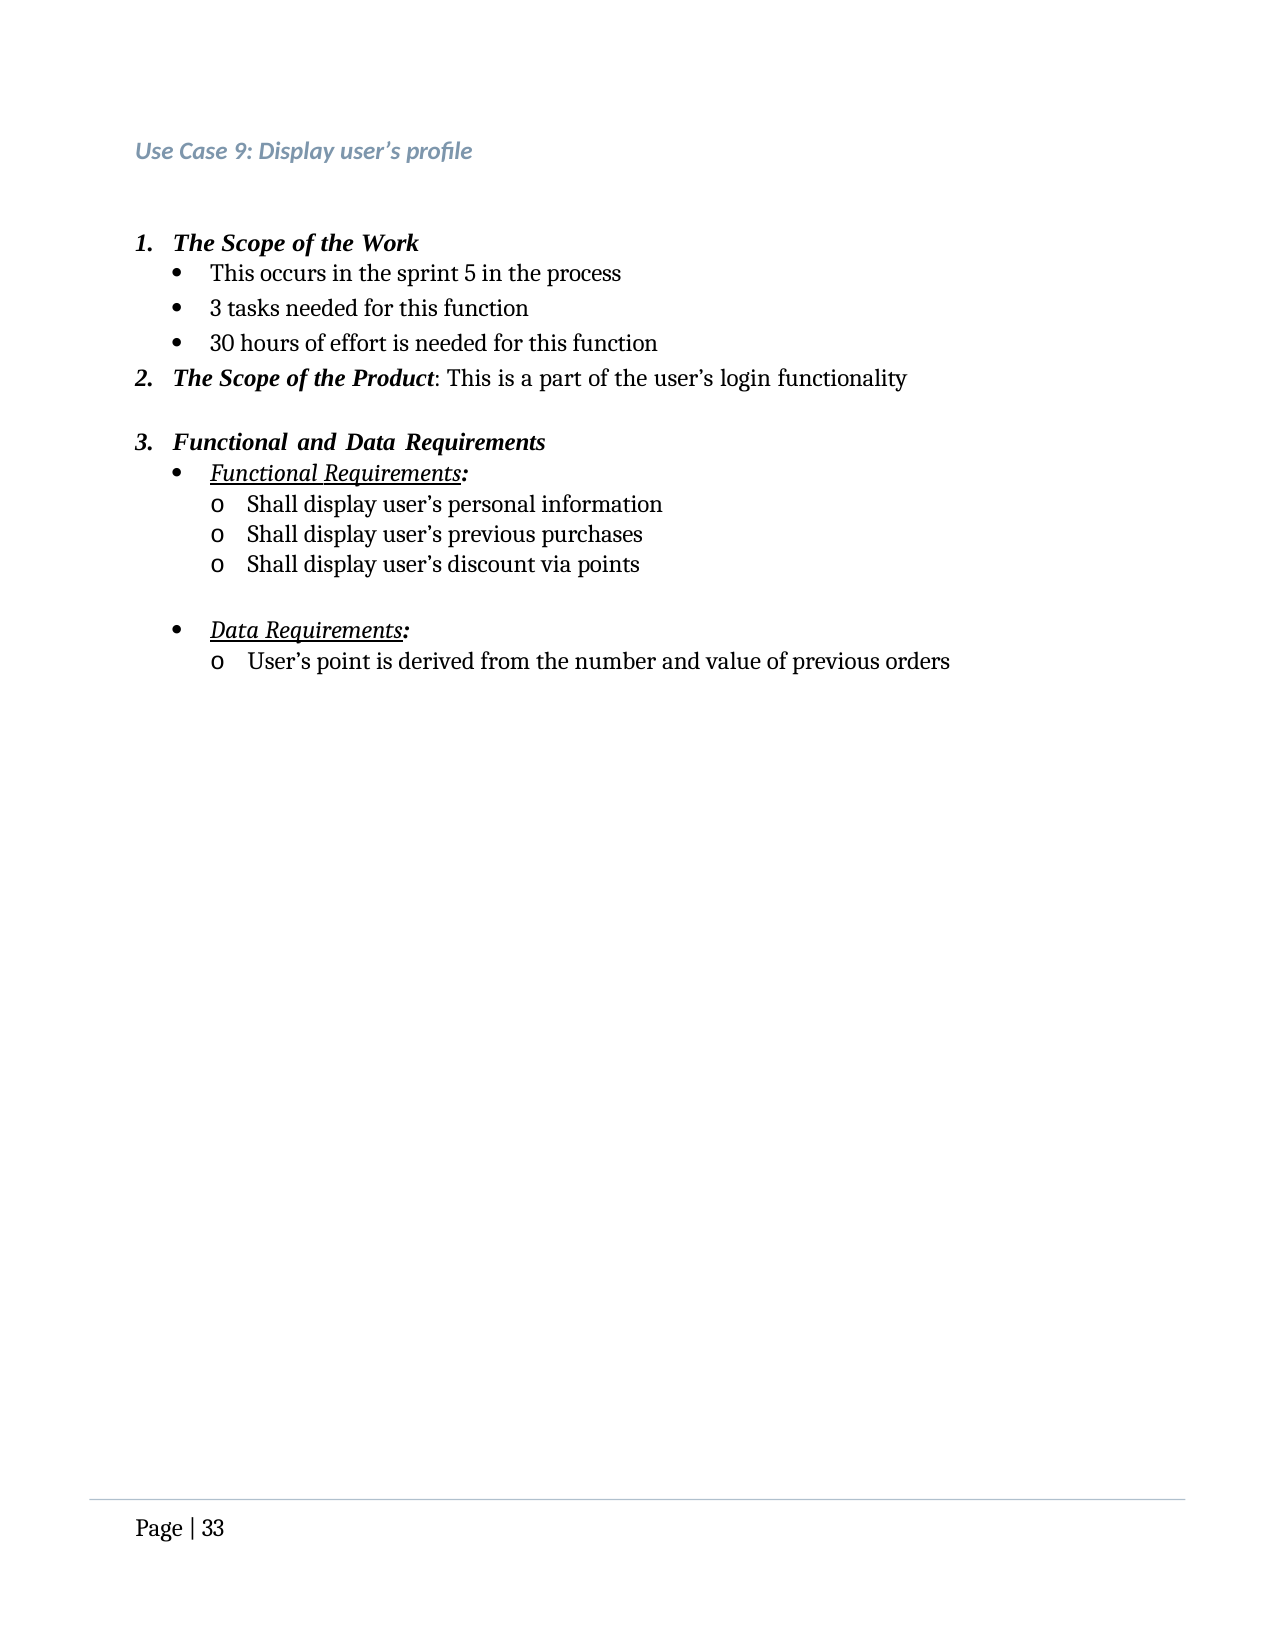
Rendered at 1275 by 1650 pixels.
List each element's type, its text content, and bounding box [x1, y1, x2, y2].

subtitle Functional and Data Requirements [135, 427, 1198, 455]
list Functional Requirements: [172, 458, 1198, 487]
list Shall display user’s previous purchases [210, 520, 1198, 550]
list 3 tasks needed for this function [172, 294, 1198, 323]
list The Scope of the Work [135, 228, 1198, 257]
list Shall display user’s discount via points [210, 550, 1198, 580]
list Data Requirements: [172, 615, 1198, 645]
subtitle Use Case 9: Display user’s profile [135, 135, 1198, 166]
list Shall display user’s personal information [210, 490, 1198, 520]
list User’s point is derived from the number and value of previous orders [210, 647, 1198, 677]
list The Scope of the Product: This is a part of the user’s login functionality [135, 363, 1198, 393]
list This occurs in the sprint 5 in the process [172, 259, 1198, 288]
list 30 hours of effort is needed for this function [172, 328, 1198, 357]
